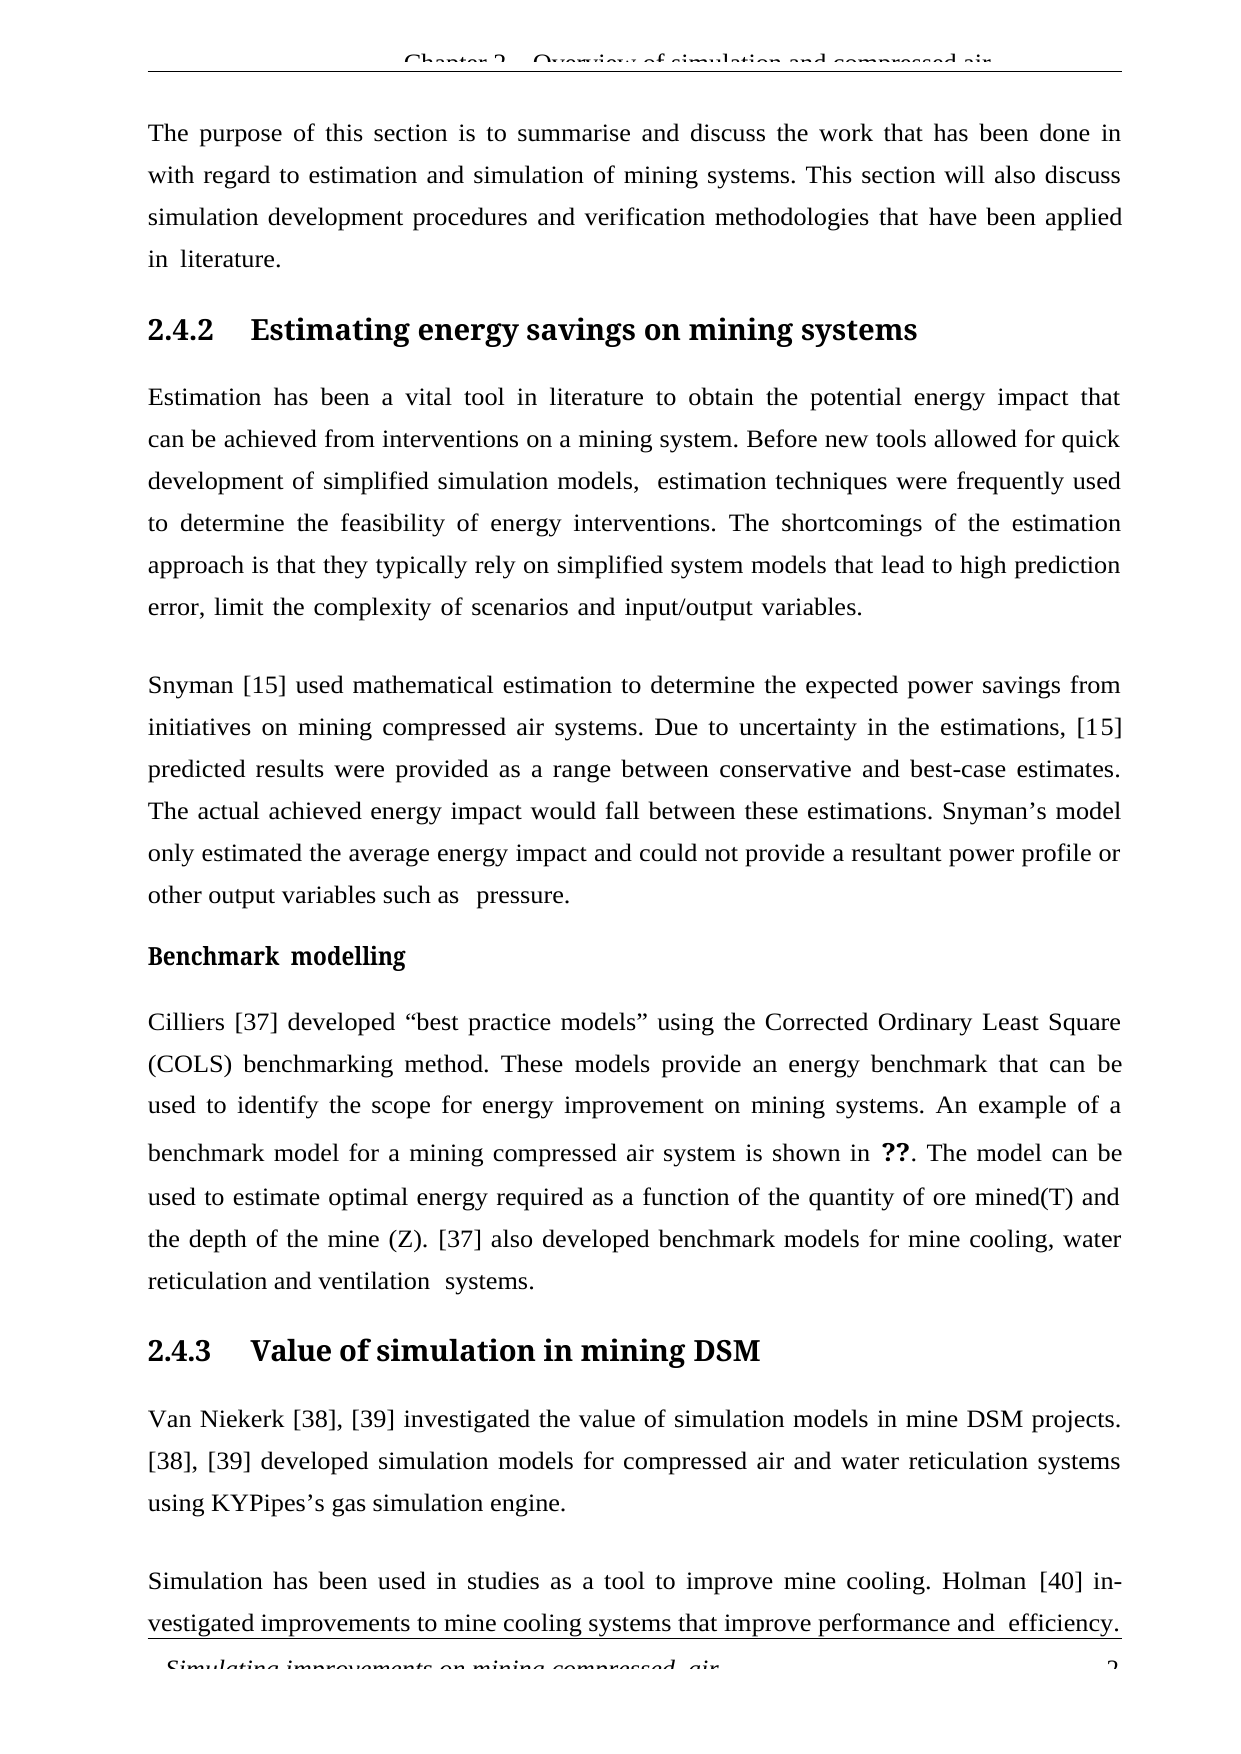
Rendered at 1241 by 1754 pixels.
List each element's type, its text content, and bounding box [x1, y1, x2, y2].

text Van Niekerk [38], [39] investigated the value of simulation models in mine DSM projects. [38], [39] developed simulation models for compressed air and water reticulation systems using KYPipes’s gas simulation engine. [148, 1404, 1122, 1516]
text The purpose of this section is to summarise and discuss the work that has been done in with regard to estimation and simulation of mining systems. This section will also discuss simulation development procedures and verification methodologies that have been applied in literature. [148, 118, 1122, 273]
text Simulation has been used in studies as a tool to improve mine cooling. Holman [40] in- vestigated improvements to mine cooling systems that improve performance and efficiency. [148, 1566, 1122, 1637]
subtitle Estimating energy savings on mining systems [148, 309, 1134, 349]
text Snyman [15] used mathematical estimation to determine the expected power savings from initiatives on mining compressed air systems. Due to uncertainty in the estimations, [15] predicted results were provided as a range between conservative and best-case estimates. The actual achieved energy impact would fall between these estimations. Snyman’s model only estimated the average energy impact and could not provide a resultant power profile or other output variables such as pressure. [148, 670, 1122, 908]
text Cilliers [37] developed “best practice models” using the Corrected Ordinary Least Square (COLS) benchmarking method. These models provide an energy benchmark that can be used to identify the scope for energy improvement on mining systems. An example of a benchmark model for a mining compressed air system is shown in ??. The model can be used to estimate optimal energy required as a function of the quantity of ore mined(T) and the depth of the mine (Z). [37] also developed benchmark models for mine cooling, water reticulation and ventilation systems. [148, 1007, 1122, 1295]
subtitle Benchmark modelling [148, 938, 1134, 972]
subtitle Value of simulation in mining DSM [148, 1331, 1134, 1370]
text Estimation has been a vital tool in literature to obtain the potential energy impact that can be achieved from interventions on a mining system. Before new tools allowed for quick development of simplified simulation models, estimation techniques were frequently used to determine the feasibility of energy interventions. The shortcomings of the estimation approach is that they typically rely on simplified system models that lead to high prediction error, limit the complexity of scenarios and input/output variables. [148, 382, 1122, 620]
